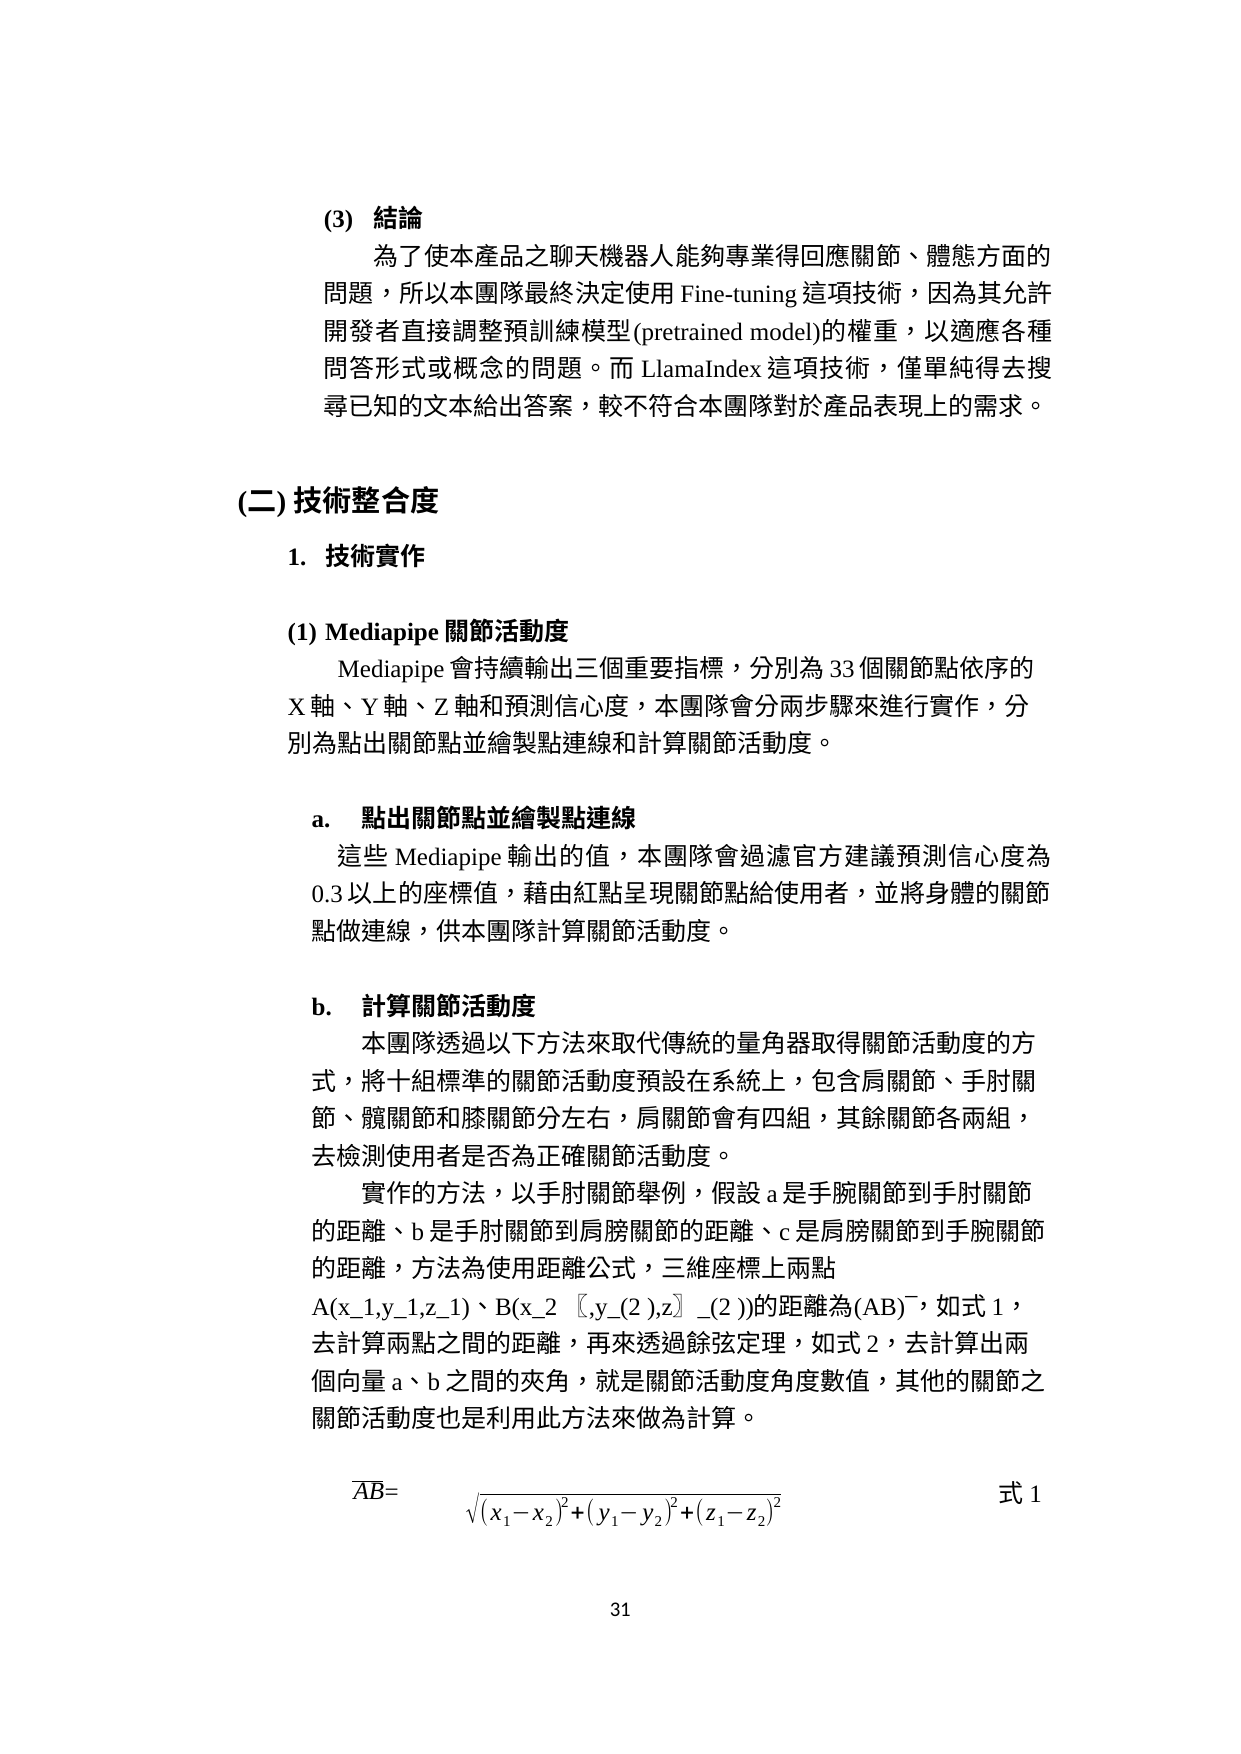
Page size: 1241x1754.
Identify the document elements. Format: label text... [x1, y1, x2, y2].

text 為了使本產品之聊天機器人能夠專業得回應關節、體態方面的問題，所以本團隊最終決定使用Fine-tuning這項技術，因為其允許開發者直接調整預訓練模型(pretrained model)的權重，以適應各種問答形式或概念的問題。而LlamaIndex這項技術，僅單純得去搜尋已知的文本給出答案，較不符合本團隊對於產品表現上的需求。 [324, 236, 1053, 423]
table_header = [188, 1473, 409, 1548]
text 本團隊透過以下方法來取代傳統的量角器取得關節活動度的方式，將十組標準的關節活動度預設在系統上，包含肩關節、手肘關節、髖關節和膝關節分左右，肩關節會有四組，其餘關節各兩組，去檢測使用者是否為正確關節活動度。 [311, 1023, 1053, 1173]
text 實作的方法，以手肘關節舉例，假設a是手腕關節到手肘關節的距離、b是手肘關節到肩膀關節的距離、c是肩膀關節到手腕關節的距離，方法為使用距離公式，三維座標上兩點A(x_1,y_1,z_1)、B(x_2 〖,y_(2 ),z〗_(2 ))的距離為(AB) ̅，如式1，去計算兩點之間的距離，再來透過餘弦定理，如式2，去計算出兩個向量a、b之間的夾角，就是關節活動度角度數值，其他的關節之關節活動度也是利用此方法來做為計算。 [311, 1173, 1053, 1436]
list 點出關節點並繪製點連線 [311, 798, 1053, 836]
text Mediapipe會持續輸出三個重要指標，分別為33個關節點依序的X軸、Y軸、Z軸和預測信心度，本團隊會分兩步驟來進行實作，分別為點出關節點並繪製點連線和計算關節活動度。 [287, 648, 1053, 761]
text (二) 技術整合度 [187, 461, 1053, 536]
list Mediapipe關節活動度 [287, 611, 1053, 648]
text 這些Mediapipe輸出的值，本團隊會過濾官方建議預測信心度為0.3以上的座標值，藉由紅點呈現關節點給使用者，並將身體的關節點做連線，供本團隊計算關節活動度。 [311, 836, 1053, 948]
table_header [410, 1473, 837, 1548]
list 計算關節活動度 [311, 986, 1053, 1023]
list 結論 [324, 198, 1053, 236]
list 技術實作 [287, 536, 1053, 573]
table_header 式 1 [837, 1473, 1053, 1548]
